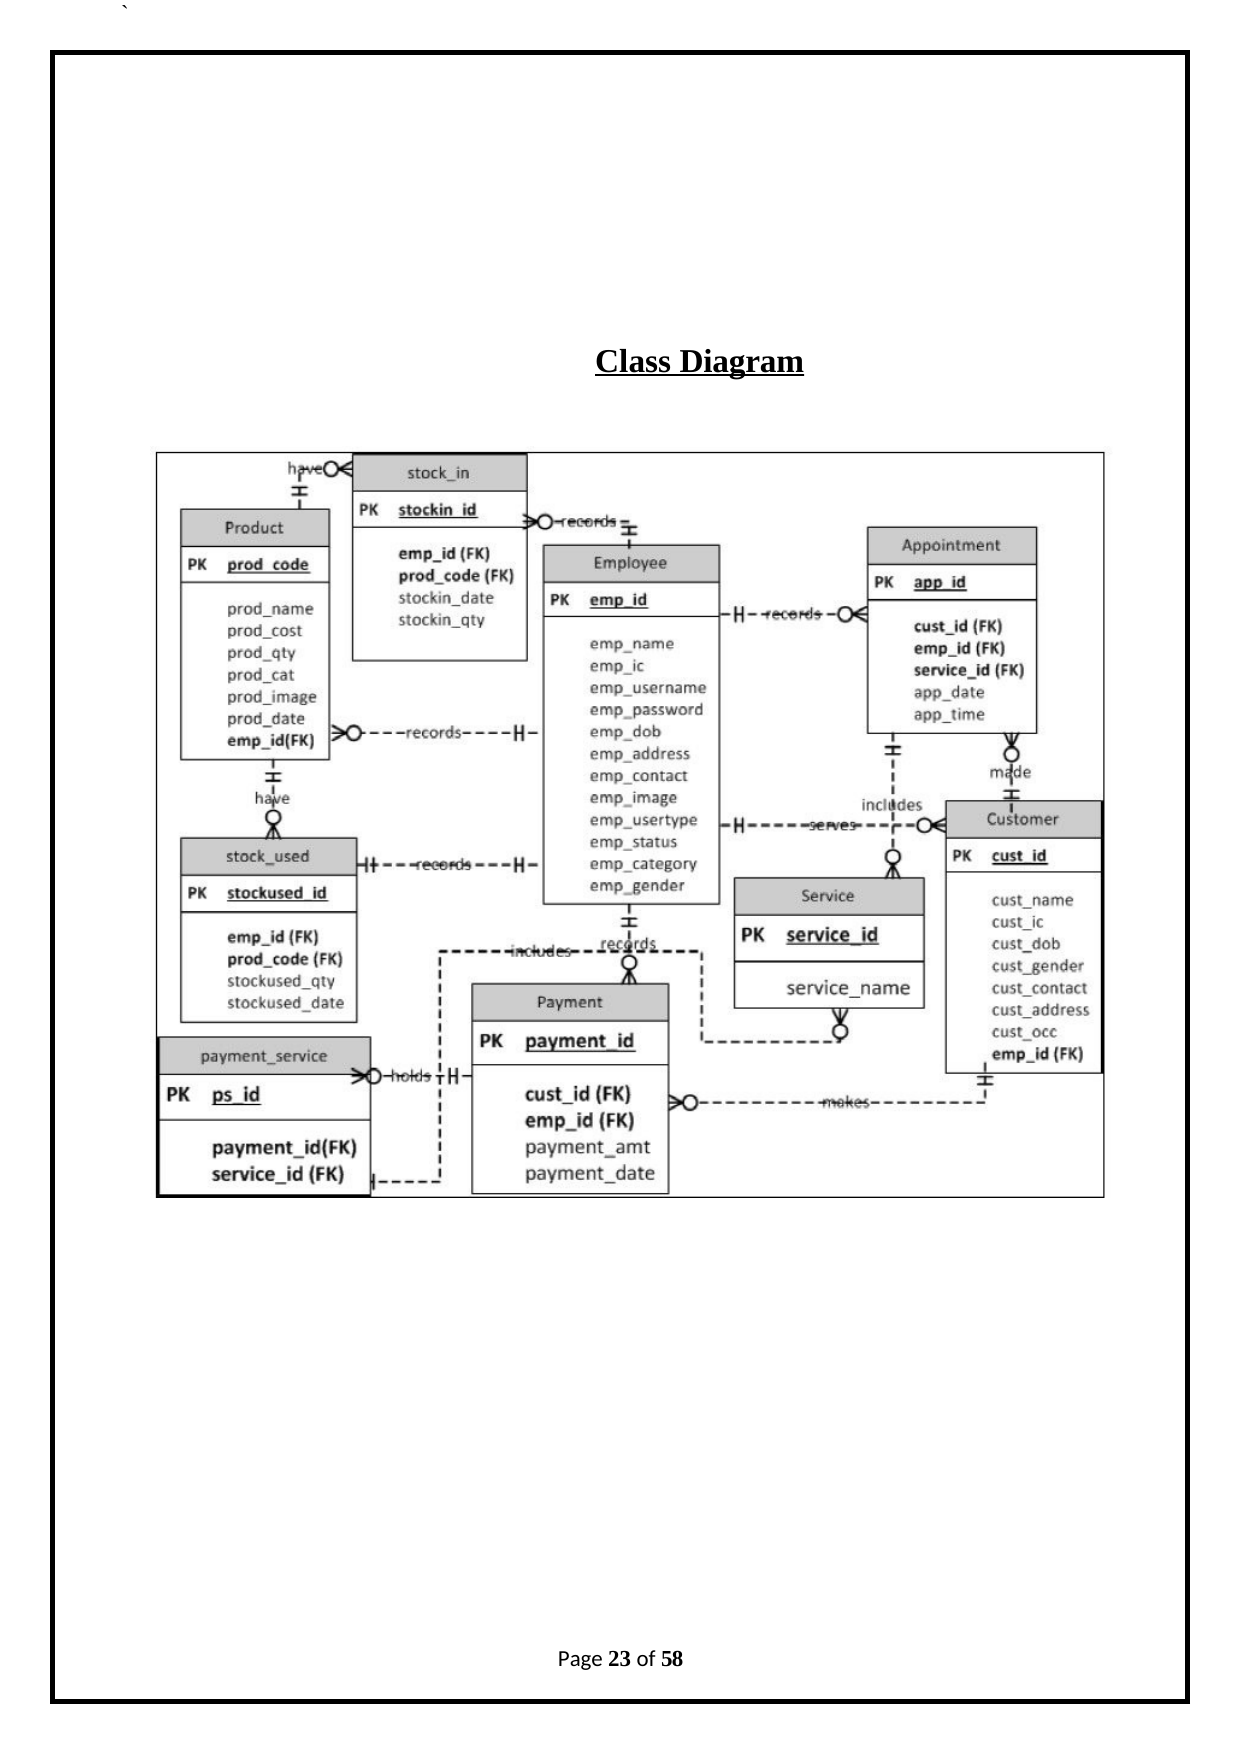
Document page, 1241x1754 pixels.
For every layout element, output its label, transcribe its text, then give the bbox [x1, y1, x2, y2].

text Class Diagram [595, 341, 1138, 379]
picture [150, 446, 1113, 1198]
